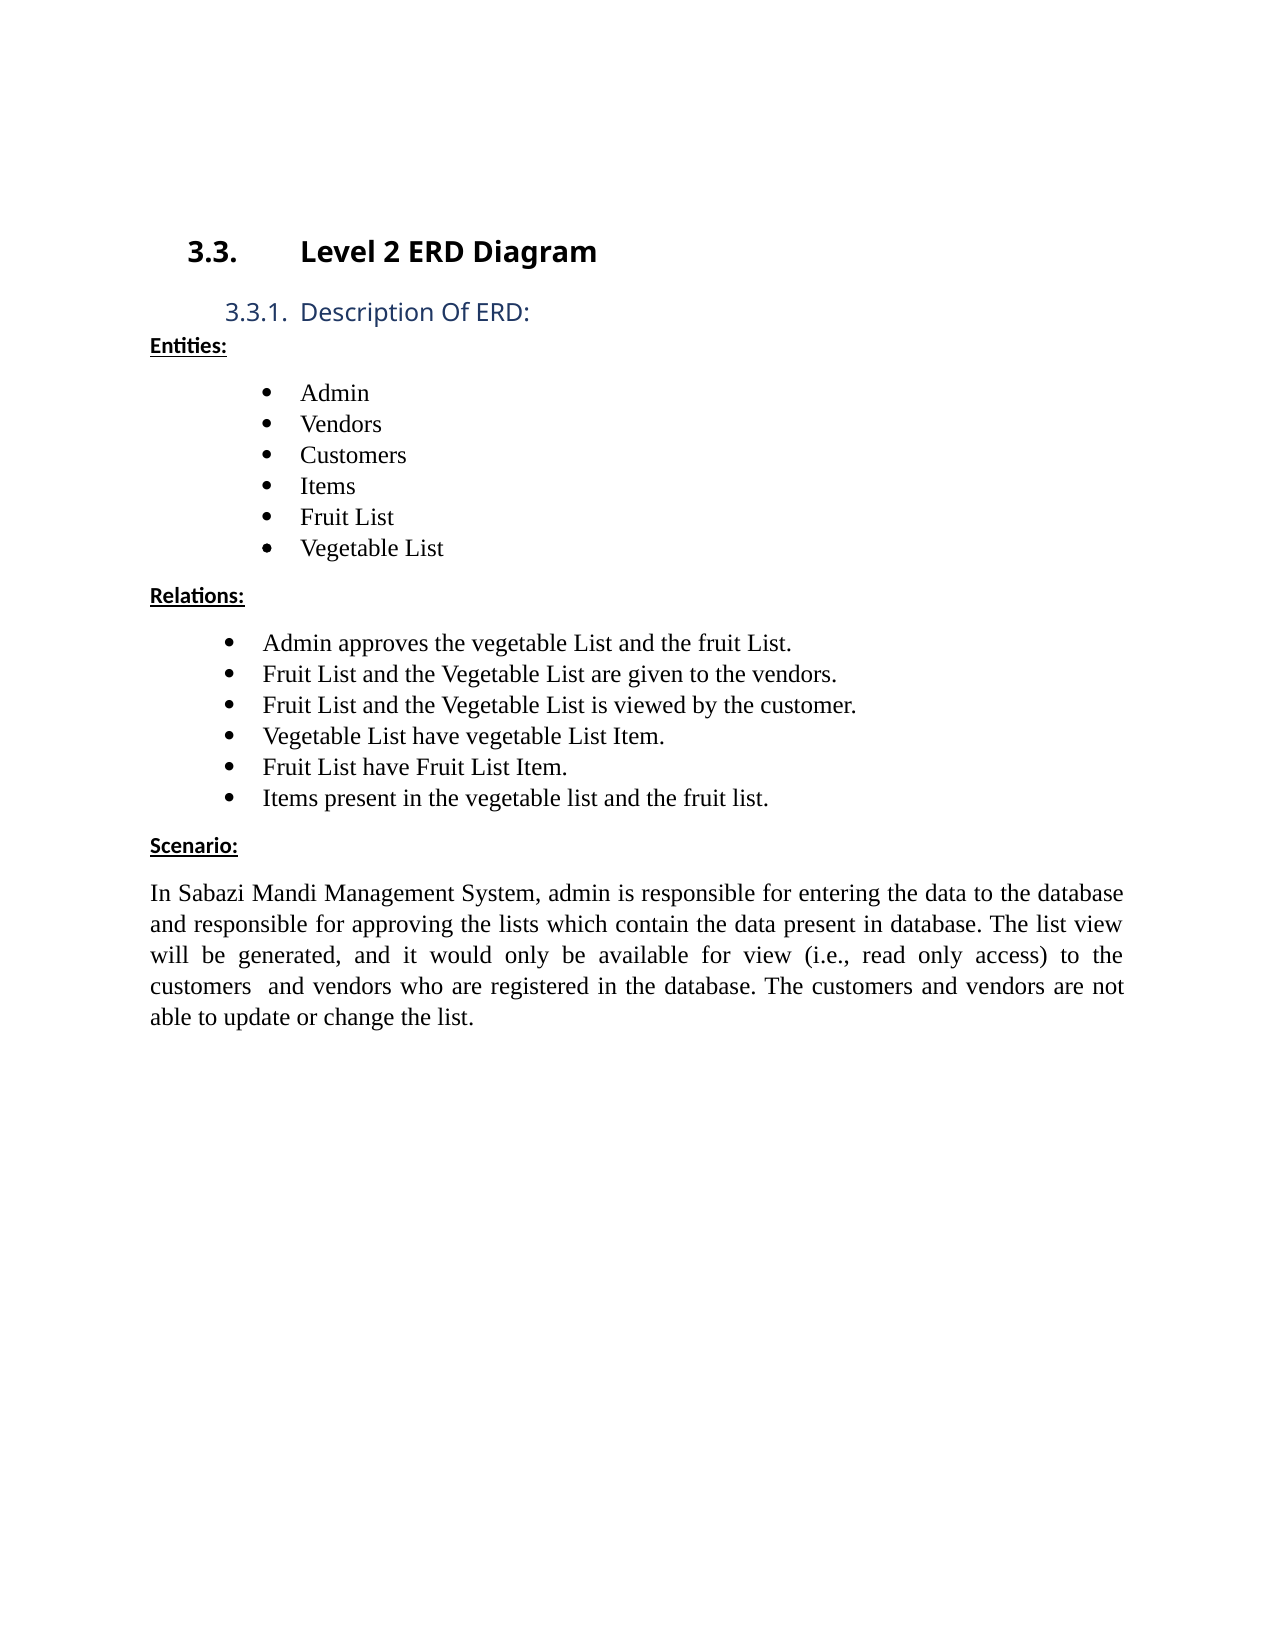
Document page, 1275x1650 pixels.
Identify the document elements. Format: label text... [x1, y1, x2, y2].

list Vegetable List have vegetable List Item. [225, 721, 1125, 750]
list Vendors [262, 409, 1125, 438]
text Scenario: [150, 831, 1125, 859]
list Fruit List [262, 502, 1125, 531]
text Relations: [150, 581, 1125, 609]
list Items [262, 471, 1125, 500]
list Customers [262, 440, 1125, 469]
list Level 2 ERD Diagram [187, 231, 1125, 271]
list Admin approves the vegetable List and the fruit List. [225, 628, 1125, 657]
list Fruit List have Fruit List Item. [225, 752, 1125, 781]
list Fruit List and the Vegetable List are given to the vendors. [225, 659, 1125, 688]
list Items present in the vegetable list and the fruit list. [225, 783, 1125, 812]
text Entities: [150, 331, 1125, 359]
text In Sabazi Mandi Management System, admin is responsible for entering the data to the database and responsible for approving the lists which contain the data present in database. The list view will be generated, and it would only be available for view (i.e., read only access) to the customers and vendors who are registered in the database. The customers and vendors are not able to update or change the list. [150, 878, 1125, 1031]
list Fruit List and the Vegetable List is viewed by the customer. [225, 690, 1125, 719]
subtitle Description Of ERD: [225, 295, 1125, 329]
list Vegetable List [262, 533, 1125, 562]
list Admin [262, 378, 1125, 407]
